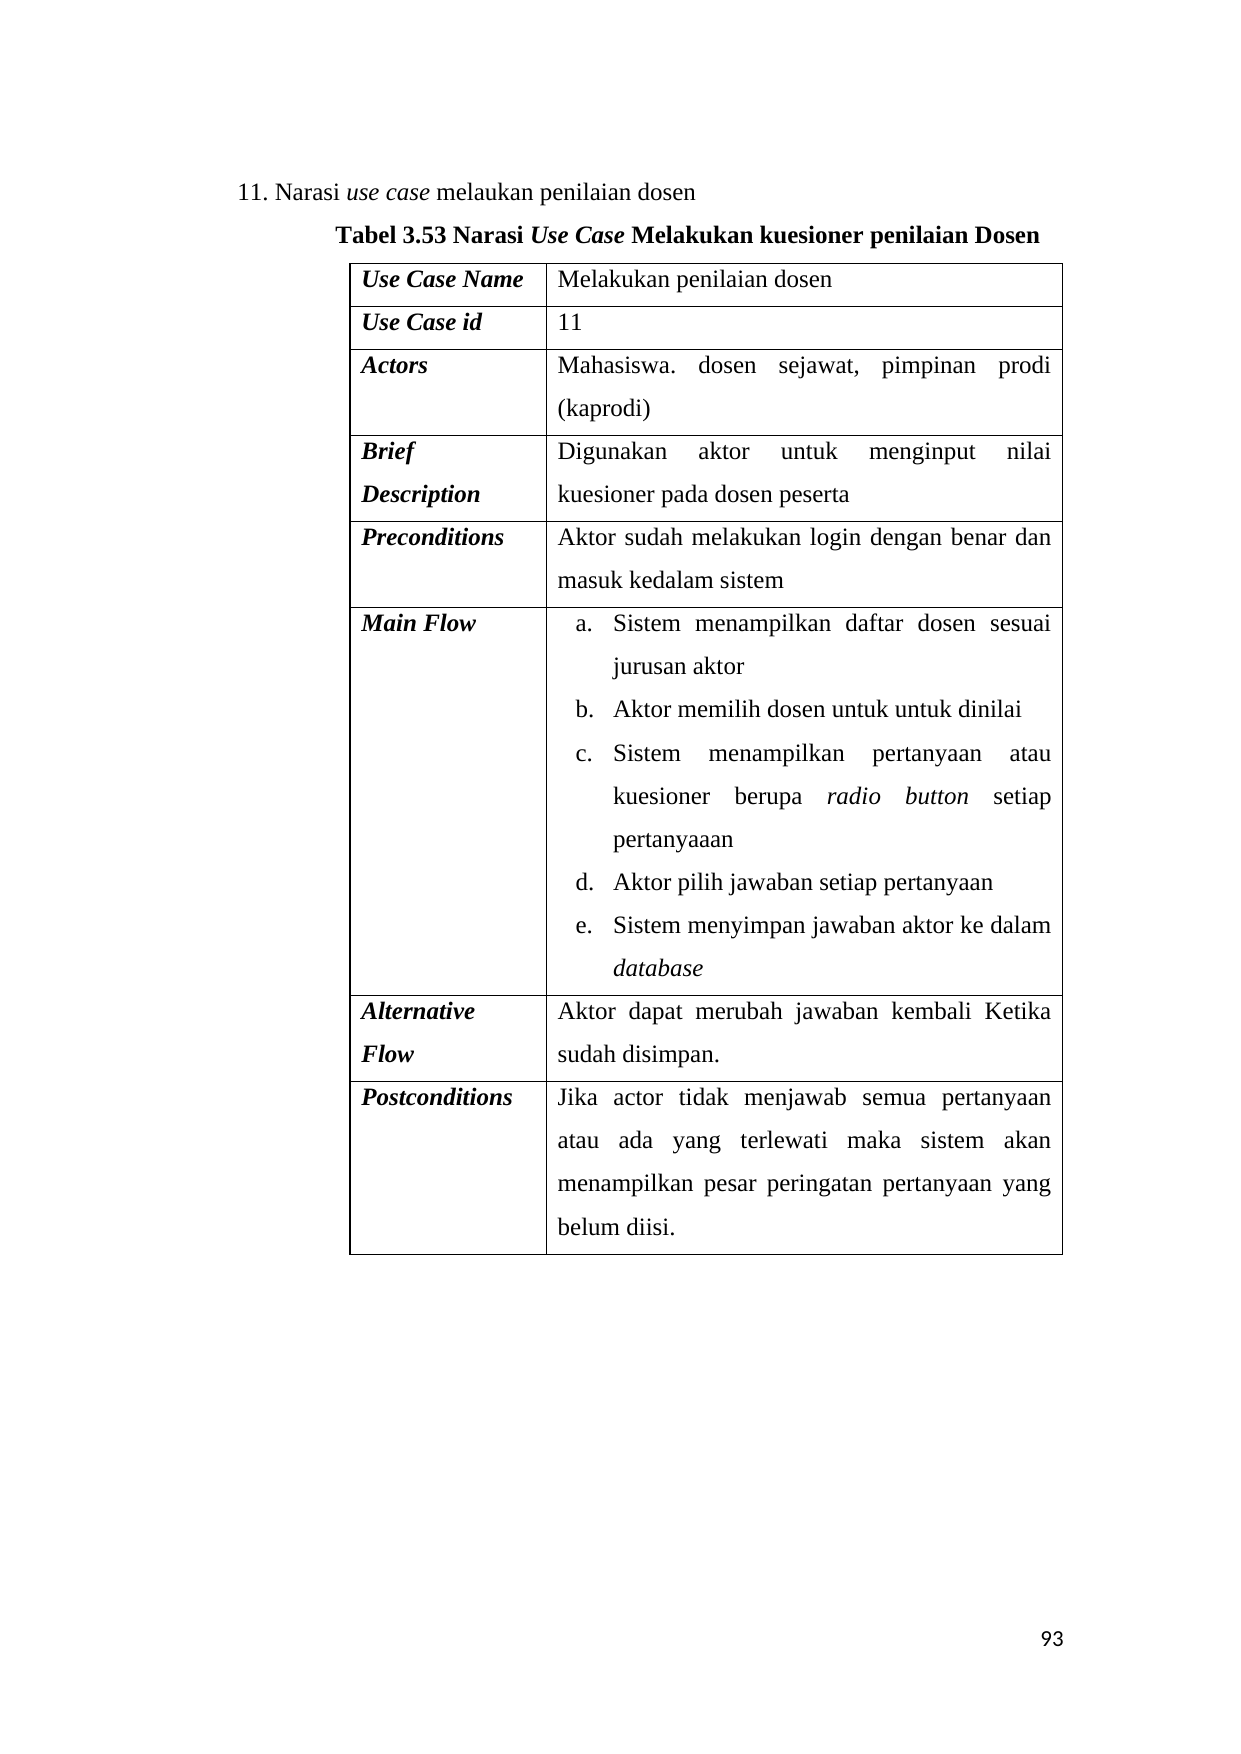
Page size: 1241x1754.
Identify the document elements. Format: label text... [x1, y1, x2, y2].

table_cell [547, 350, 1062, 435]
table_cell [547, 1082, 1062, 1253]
text 11. Narasi use case melaukan penilaian dosen [237, 177, 1063, 206]
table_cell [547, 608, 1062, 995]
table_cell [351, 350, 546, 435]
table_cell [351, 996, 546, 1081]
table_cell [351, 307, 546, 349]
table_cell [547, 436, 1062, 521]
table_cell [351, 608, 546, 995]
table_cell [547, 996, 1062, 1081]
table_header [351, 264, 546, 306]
list Tabel 3.53 Narasi Use Case Melakukan kuesioner penilaian Dosen [312, 220, 1063, 249]
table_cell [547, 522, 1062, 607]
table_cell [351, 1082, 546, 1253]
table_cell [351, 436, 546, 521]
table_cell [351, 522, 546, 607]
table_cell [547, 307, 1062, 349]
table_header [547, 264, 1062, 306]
